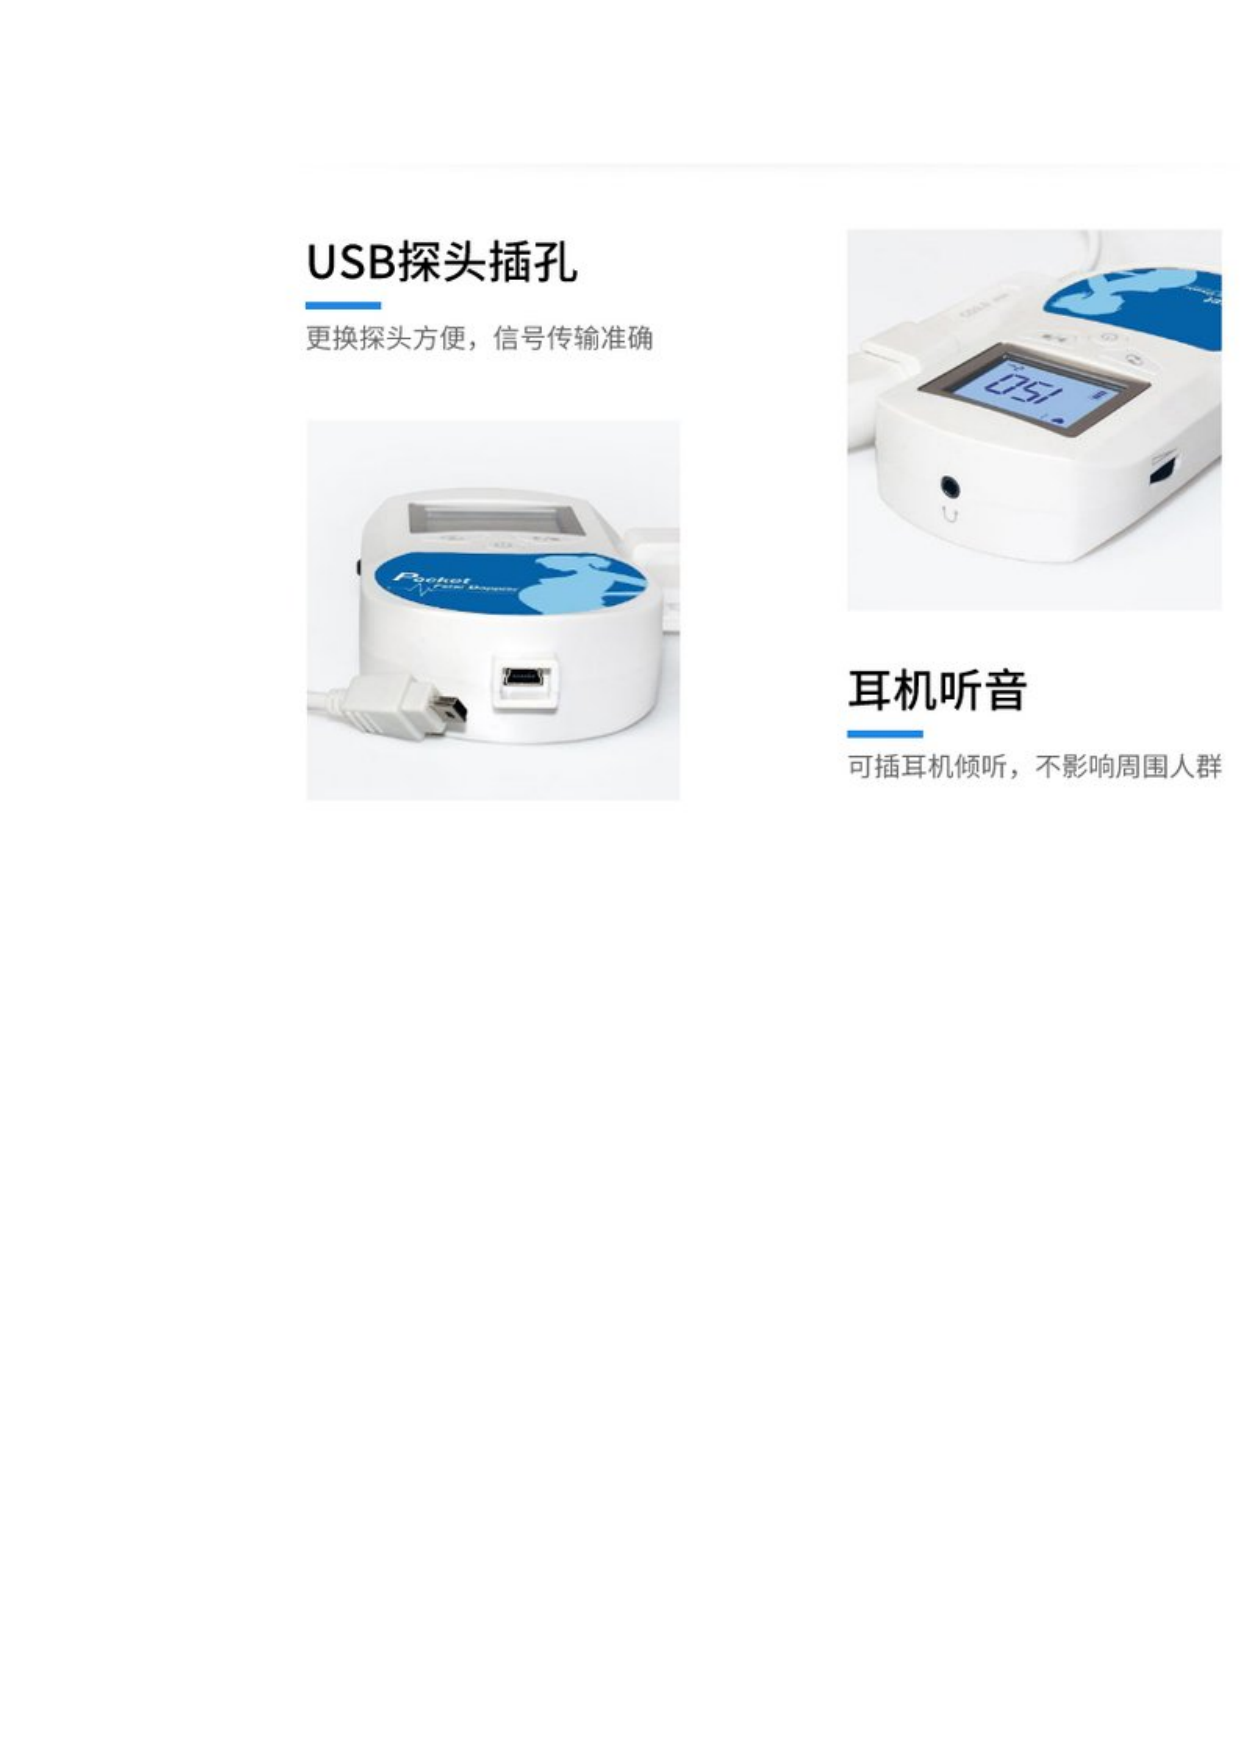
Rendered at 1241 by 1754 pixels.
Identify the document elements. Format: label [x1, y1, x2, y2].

picture [187, 162, 1241, 875]
